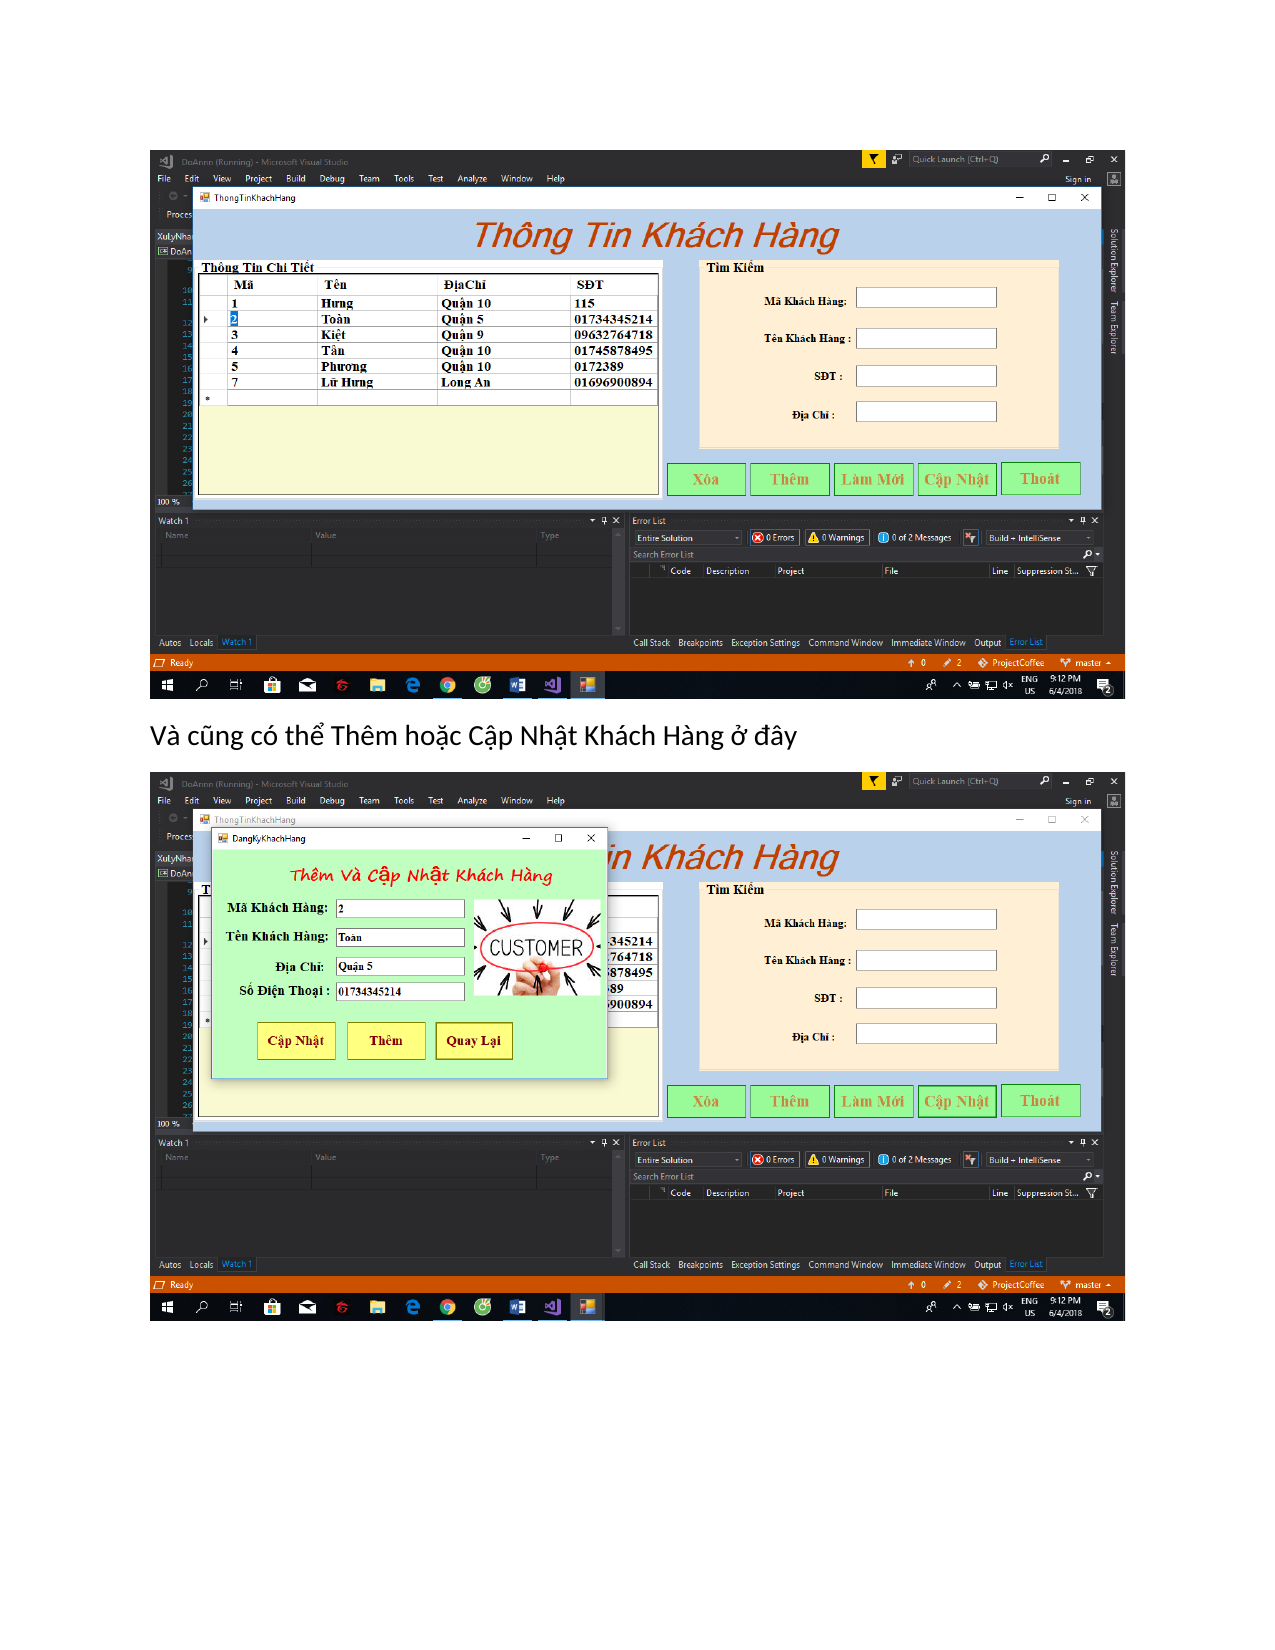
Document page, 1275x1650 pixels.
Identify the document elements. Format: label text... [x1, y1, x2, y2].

text Và cũng có thể Thêm hoặc Cập Nhật Khách Hàng ở đây [150, 717, 1125, 753]
picture [150, 150, 1125, 699]
picture [150, 772, 1125, 1321]
